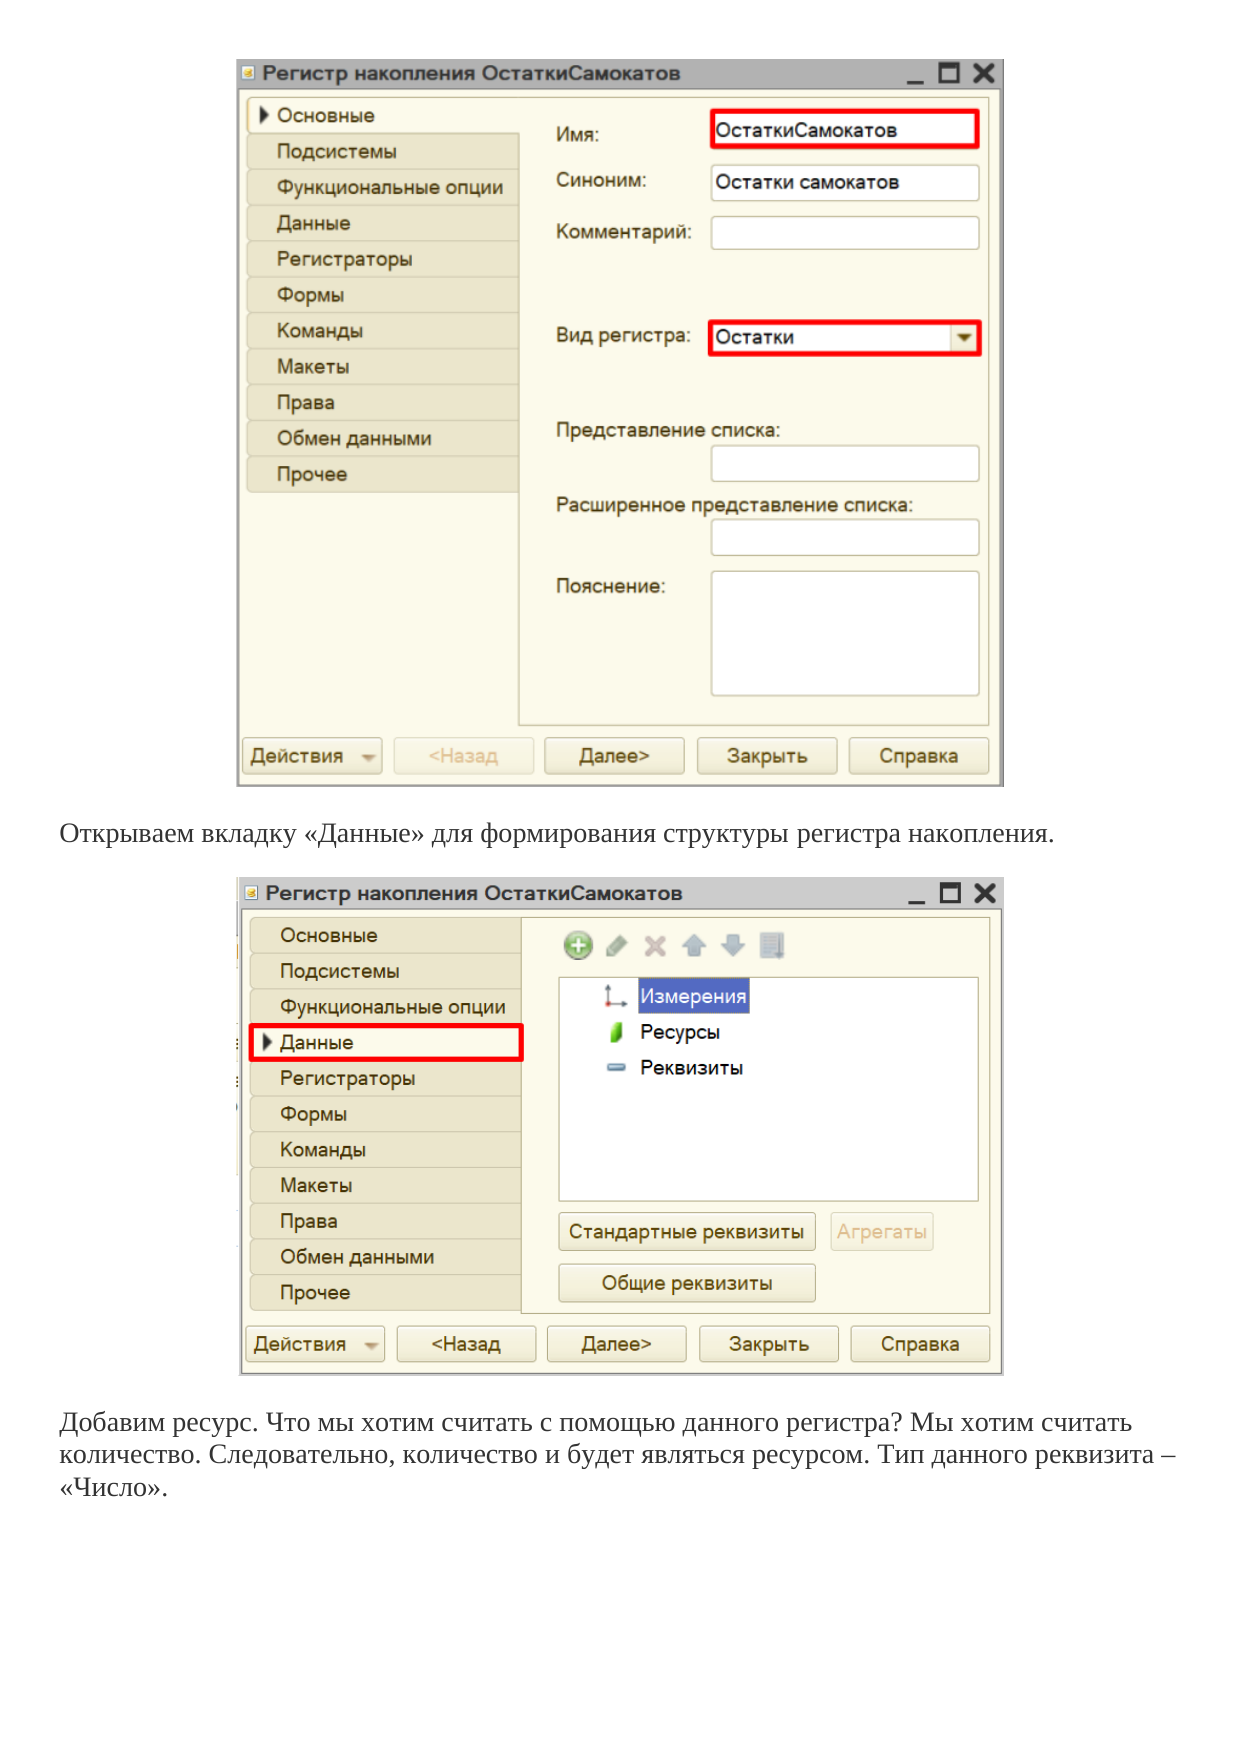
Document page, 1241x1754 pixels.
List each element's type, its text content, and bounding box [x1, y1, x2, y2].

text Добавим ресурс. Что мы хотим считать с помощью данного регистра? Мы хотим считать количество. Следовательно, количество и будет являться ресурсом. Тип данного реквизита – «Число». [59, 1405, 1181, 1502]
picture [236, 59, 1004, 787]
text Открываем вкладку «Данные» для формирования структуры регистра накопления. [59, 816, 1181, 848]
picture [236, 877, 1004, 1376]
